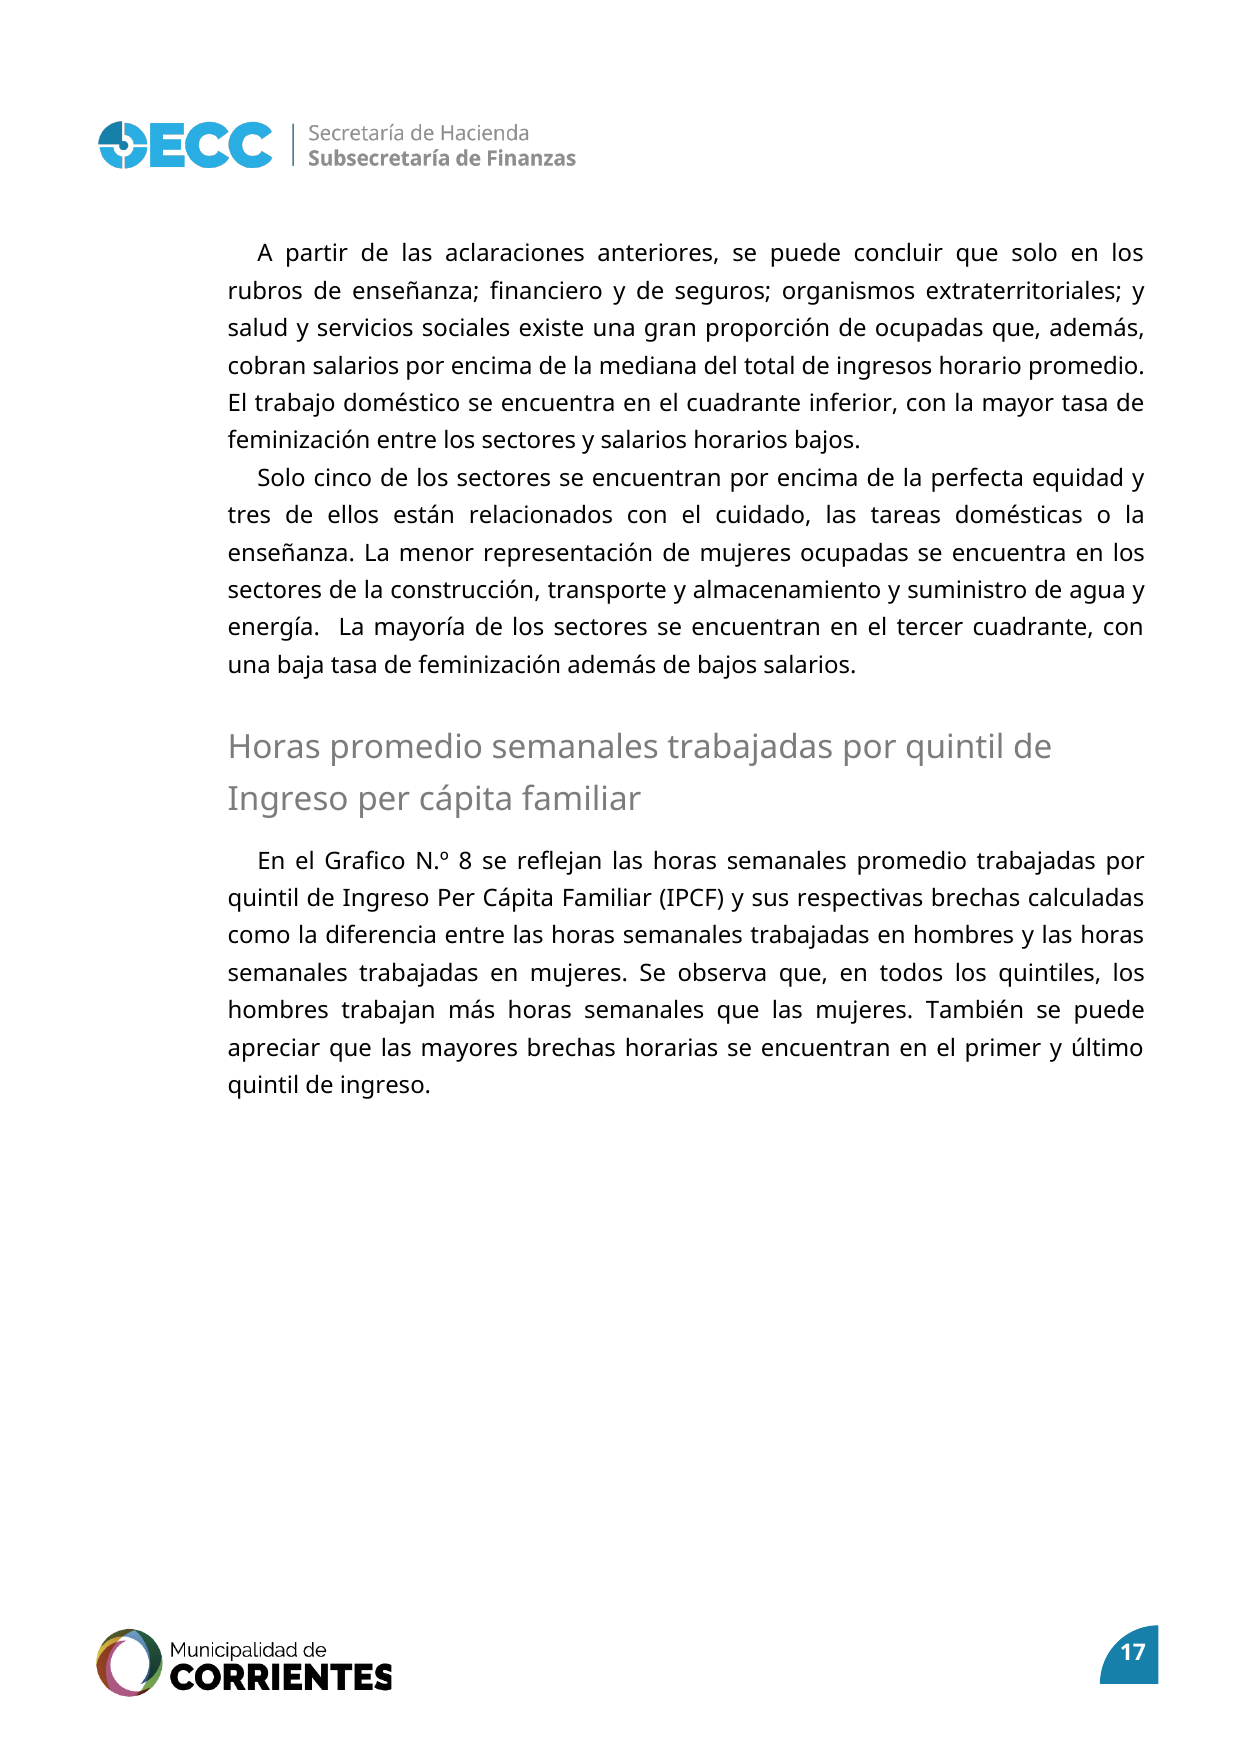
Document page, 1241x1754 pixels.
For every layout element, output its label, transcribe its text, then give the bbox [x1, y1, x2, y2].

picture [94, 118, 579, 169]
text Horas promedio semanales trabajadas por quintil de Ingreso per cápita familiar [227, 722, 1146, 820]
text Solo cinco de los sectores se encuentran por encima de la perfecta equidad y tres de ellos están relacionados con el cuidado, las tareas domésticas o la enseñanza. La menor representación de mujeres ocupadas se encuentra en los sectores de la construcción, transporte y almacenamiento y suministro de agua y energía. La mayoría de los sectores se encuentran en el tercer cuadrante, con una baja tasa de feminización además de bajos salarios. [227, 461, 1146, 680]
text En el Grafico N.º 8 se reflejan las horas semanales promedio trabajadas por quintil de Ingreso Per Cápita Familiar (IPCF) y sus respectivas brechas calculadas como la diferencia entre las horas semanales trabajadas en hombres y las horas semanales trabajadas en mujeres. Se observa que, en todos los quintiles, los hombres trabajan más horas semanales que las mujeres. También se puede apreciar que las mayores brechas horarias se encuentran en el primer y último quintil de ingreso. [227, 843, 1146, 1100]
text A partir de las aclaraciones anteriores, se puede concluir que solo en los rubros de enseñanza; financiero y de seguros; organismos extraterritoriales; y salud y servicios sociales existe una gran proporción de ocupadas que, además, cobran salarios por encima de la mediana del total de ingresos horario promedio. El trabajo doméstico se encuentra en el cuadrante inferior, con la mayor tasa de feminización entre los sectores y salarios horarios bajos. [227, 236, 1146, 456]
picture [94, 1623, 392, 1696]
